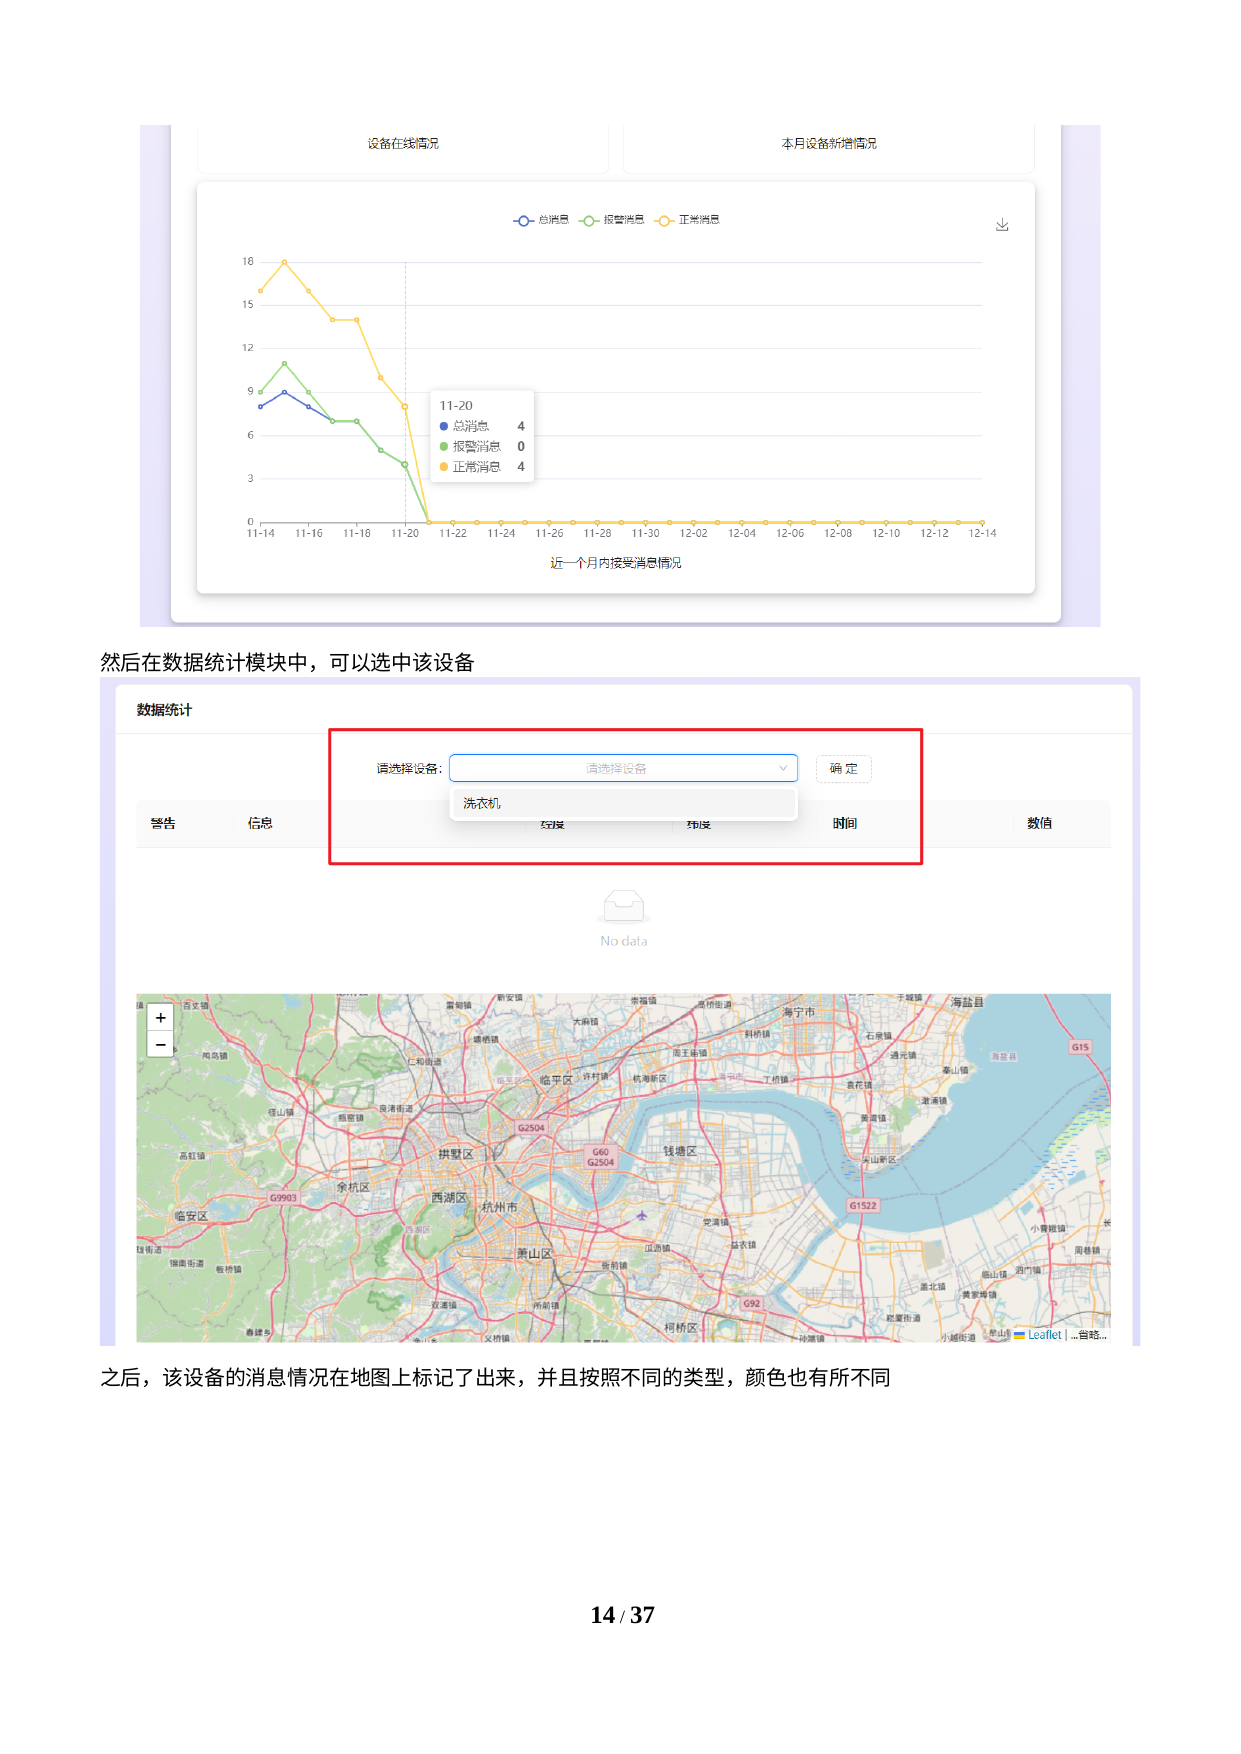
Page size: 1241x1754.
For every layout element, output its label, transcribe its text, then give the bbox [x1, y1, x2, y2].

text 然后在数据统计模块中，可以选中该设备 [100, 645, 1140, 677]
picture [99, 677, 1141, 1346]
text 之后，该设备的消息情况在地图上标记了出来，并且按照不同的类型，颜色也有所不同 [100, 1360, 1140, 1393]
picture [139, 125, 1101, 627]
